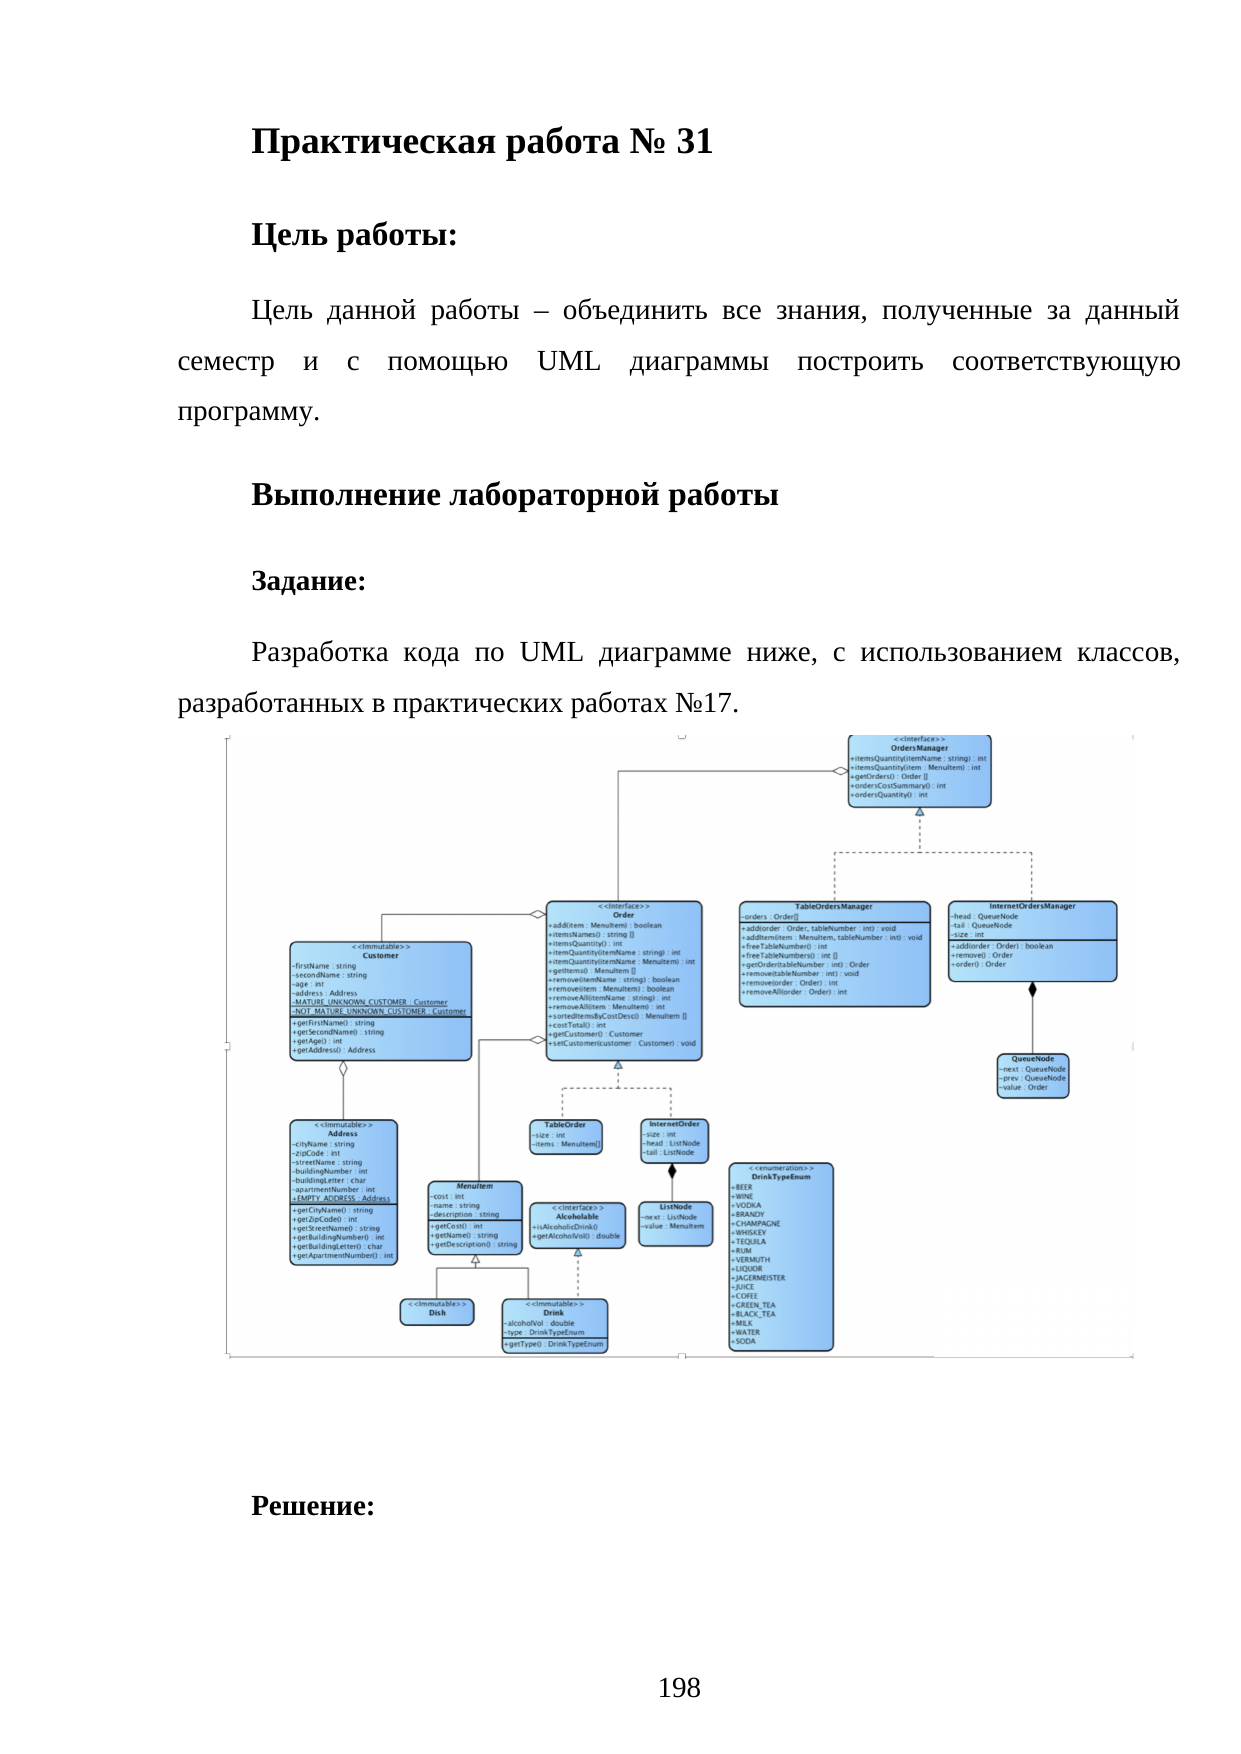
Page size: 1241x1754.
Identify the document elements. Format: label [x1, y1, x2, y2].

picture [224, 735, 1134, 1359]
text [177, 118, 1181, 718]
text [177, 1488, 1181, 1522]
